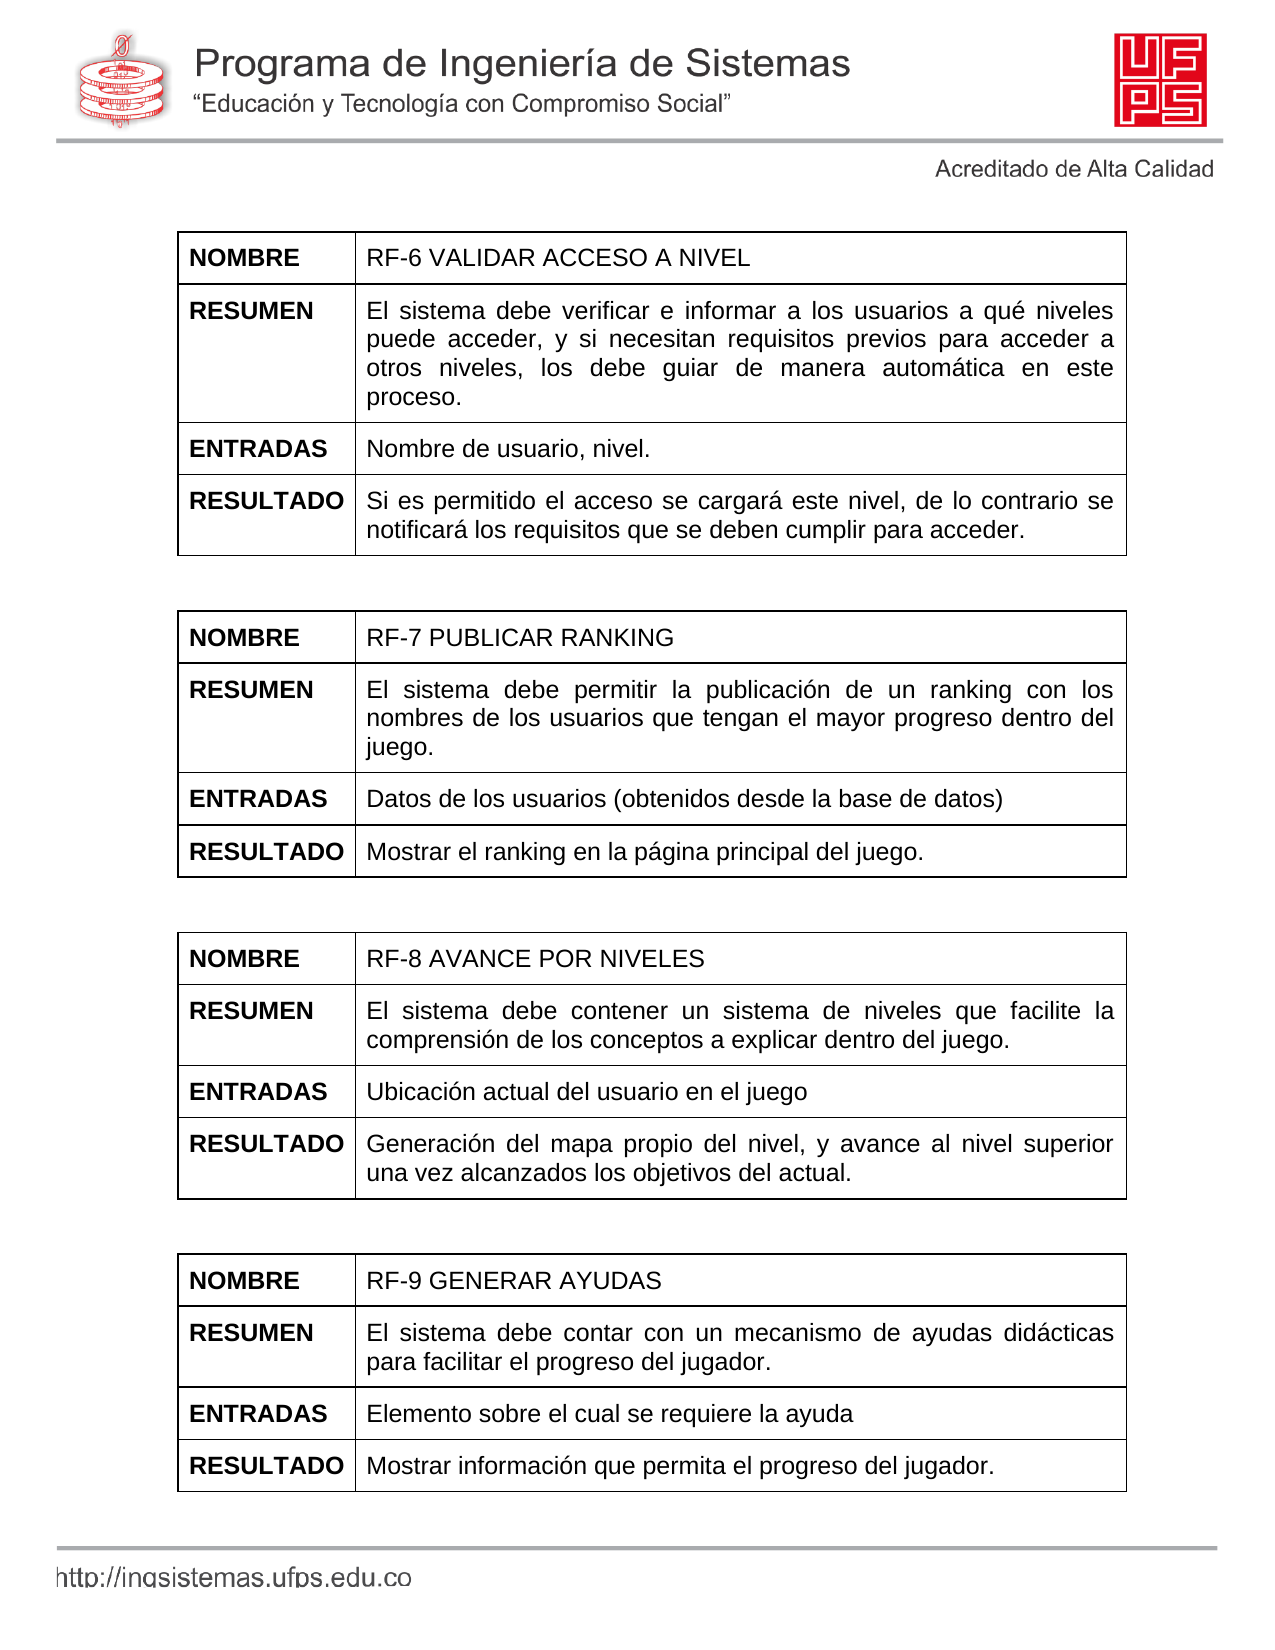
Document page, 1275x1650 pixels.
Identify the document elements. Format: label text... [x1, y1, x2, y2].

picture [55, 1546, 1217, 1588]
table_cell RESULTADO [179, 826, 355, 876]
table_cell Ubicación actual del usuario en el juego [356, 1066, 1126, 1117]
table_cell RESUMEN [179, 285, 355, 422]
table_cell RESUMEN [179, 664, 355, 772]
table_cell El sistema debe contener un sistema de niveles que facilite la comprensión de los conceptos a explicar dentro del juego. [356, 985, 1126, 1065]
table_cell Datos de los usuarios (obtenidos desde la base de datos) [356, 773, 1126, 824]
table_cell RESUMEN [179, 985, 355, 1065]
table_header RF-9 GENERAR AYUDAS [356, 1255, 1126, 1305]
table_cell RESULTADO [179, 475, 355, 555]
table_cell RESULTADO [179, 1118, 355, 1198]
picture [56, 26, 1224, 177]
table_cell ENTRADAS [179, 1388, 355, 1438]
table_header NOMBRE [179, 1255, 355, 1305]
table_header RF-7 PUBLICAR RANKING [356, 612, 1126, 662]
table_cell Mostrar el ranking en la página principal del juego. [356, 826, 1126, 876]
table_cell ENTRADAS [179, 423, 355, 474]
table_cell El sistema debe permitir la publicación de un ranking con los nombres de los usuarios que tengan el mayor progreso dentro del juego. [356, 664, 1126, 772]
table_cell ENTRADAS [179, 1066, 355, 1117]
table_cell Si es permitido el acceso se cargará este nivel, de lo contrario se notificará los requisitos que se deben cumplir para acceder. [356, 475, 1126, 555]
table_header NOMBRE [179, 612, 355, 662]
table_header RF-6 VALIDAR ACCESO A NIVEL [356, 233, 1126, 283]
table_header RF-8 AVANCE POR NIVELES [356, 933, 1126, 984]
table_cell RESULTADO [179, 1440, 355, 1491]
table_cell El sistema debe verificar e informar a los usuarios a qué niveles puede acceder, y si necesitan requisitos previos para acceder a otros niveles, los debe guiar de manera automática en este proceso. [356, 285, 1126, 422]
table_header NOMBRE [179, 933, 355, 984]
table_cell ENTRADAS [179, 773, 355, 824]
table_cell Nombre de usuario, nivel. [356, 423, 1126, 474]
table_cell Mostrar información que permita el progreso del jugador. [356, 1440, 1126, 1491]
table_cell Elemento sobre el cual se requiere la ayuda [356, 1388, 1126, 1438]
table_cell RESUMEN [179, 1307, 355, 1386]
table_cell Generación del mapa propio del nivel, y avance al nivel superior una vez alcanzados los objetivos del actual. [356, 1118, 1126, 1198]
table_cell El sistema debe contar con un mecanismo de ayudas didácticas para facilitar el progreso del jugador. [356, 1307, 1126, 1386]
table_header NOMBRE [179, 233, 355, 283]
